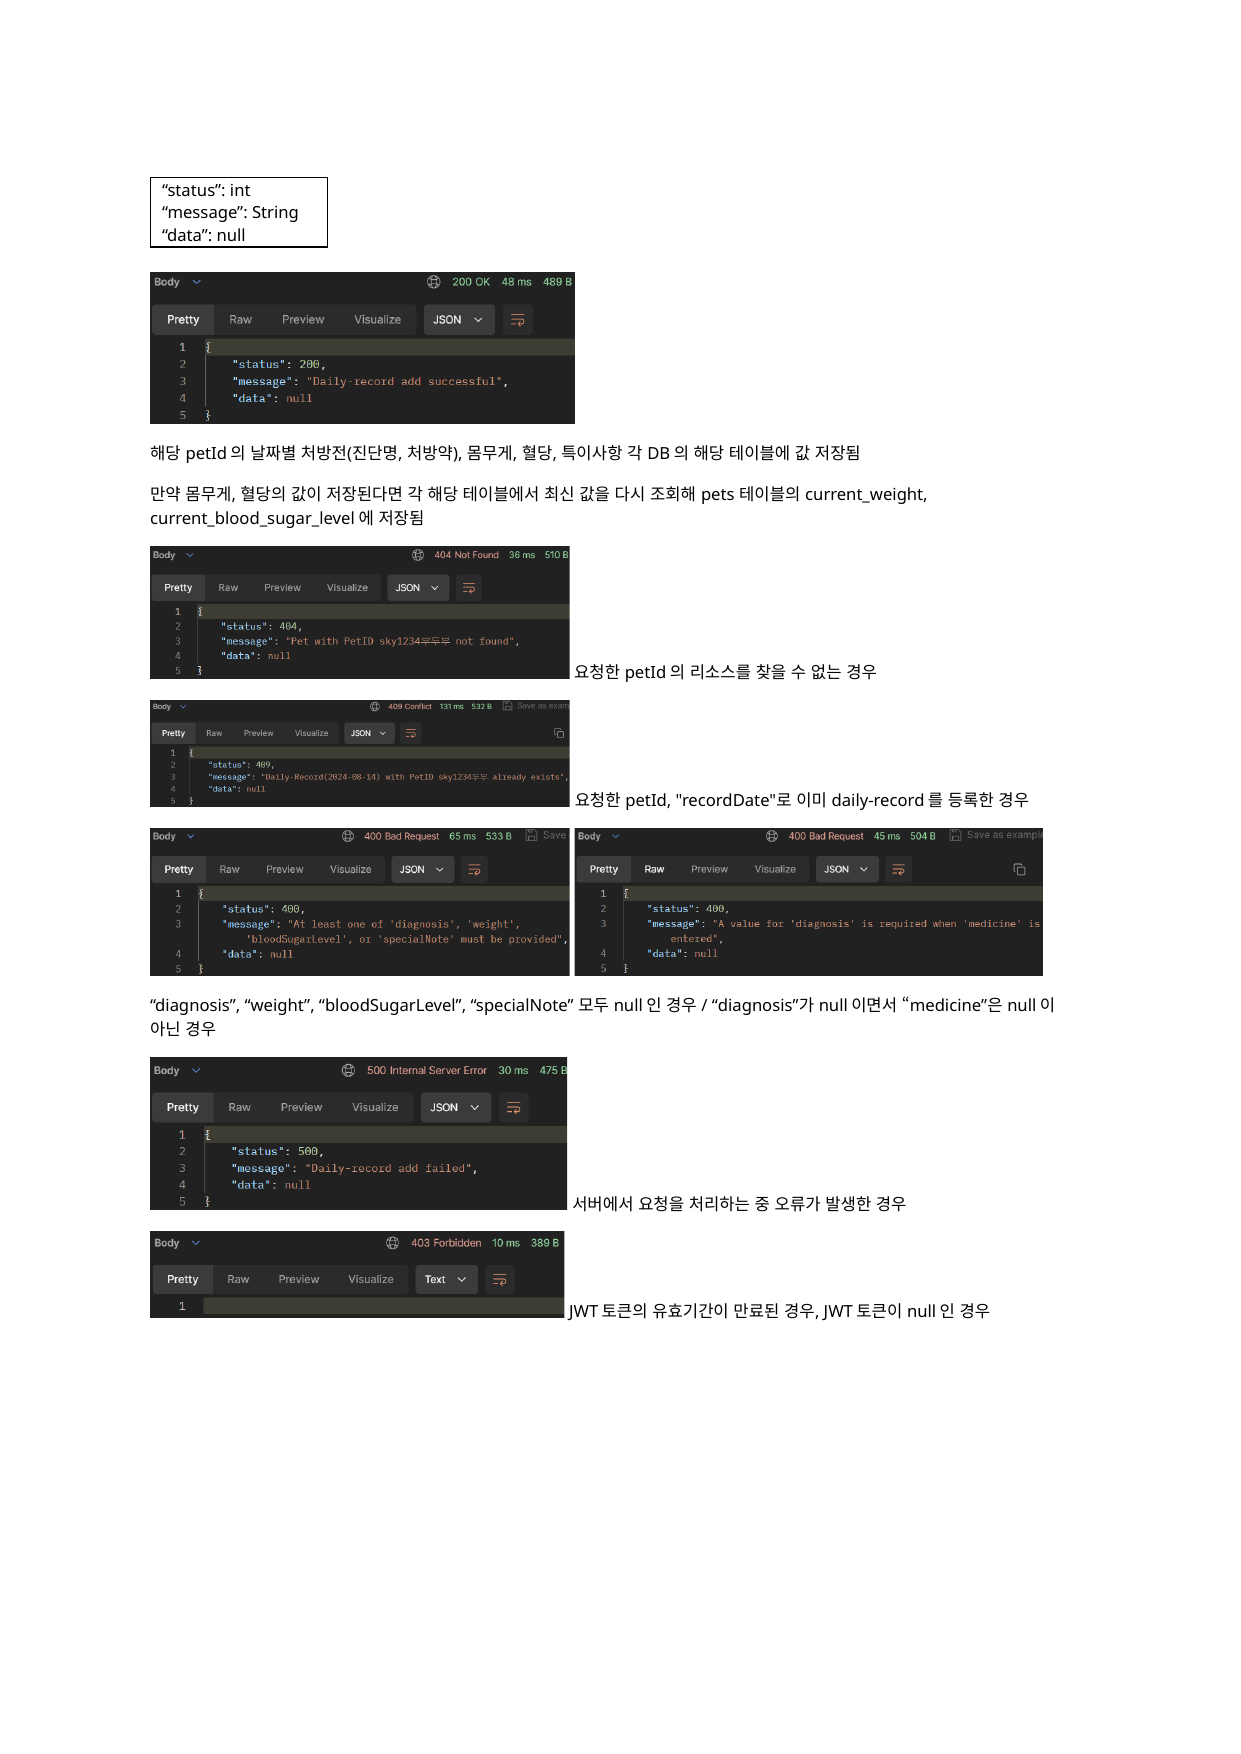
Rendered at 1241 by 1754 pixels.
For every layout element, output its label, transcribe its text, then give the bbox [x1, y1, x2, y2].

text 만약 몸무게, 혈당의 값이 저장된다면 각 해당 테이블에서 최신 값을 다시 조회해 pets 테이블의 current_weight, current_blood_sugar_level에 저장됨 [150, 481, 1090, 529]
text “diagnosis”, “weight”, “bloodSugarLevel”, “specialNote” 모두 null인 경우 / “diagnosis”가 null이면서 “medicine”은 null이 아닌 경우 [150, 992, 1090, 1041]
picture [150, 272, 575, 424]
picture [574, 828, 1043, 976]
picture [150, 1231, 565, 1318]
picture [150, 828, 570, 976]
picture [150, 546, 570, 679]
text 해당 petId의 날짜별 처방전(진단명, 처방약), 몸무게, 혈당, 특이사항 각 DB의 해당 테이블에 값 저장됨 [150, 440, 1090, 464]
picture [150, 700, 570, 807]
table_header “status”: int “message”: String “data”: null [151, 178, 327, 246]
picture [150, 1057, 568, 1210]
